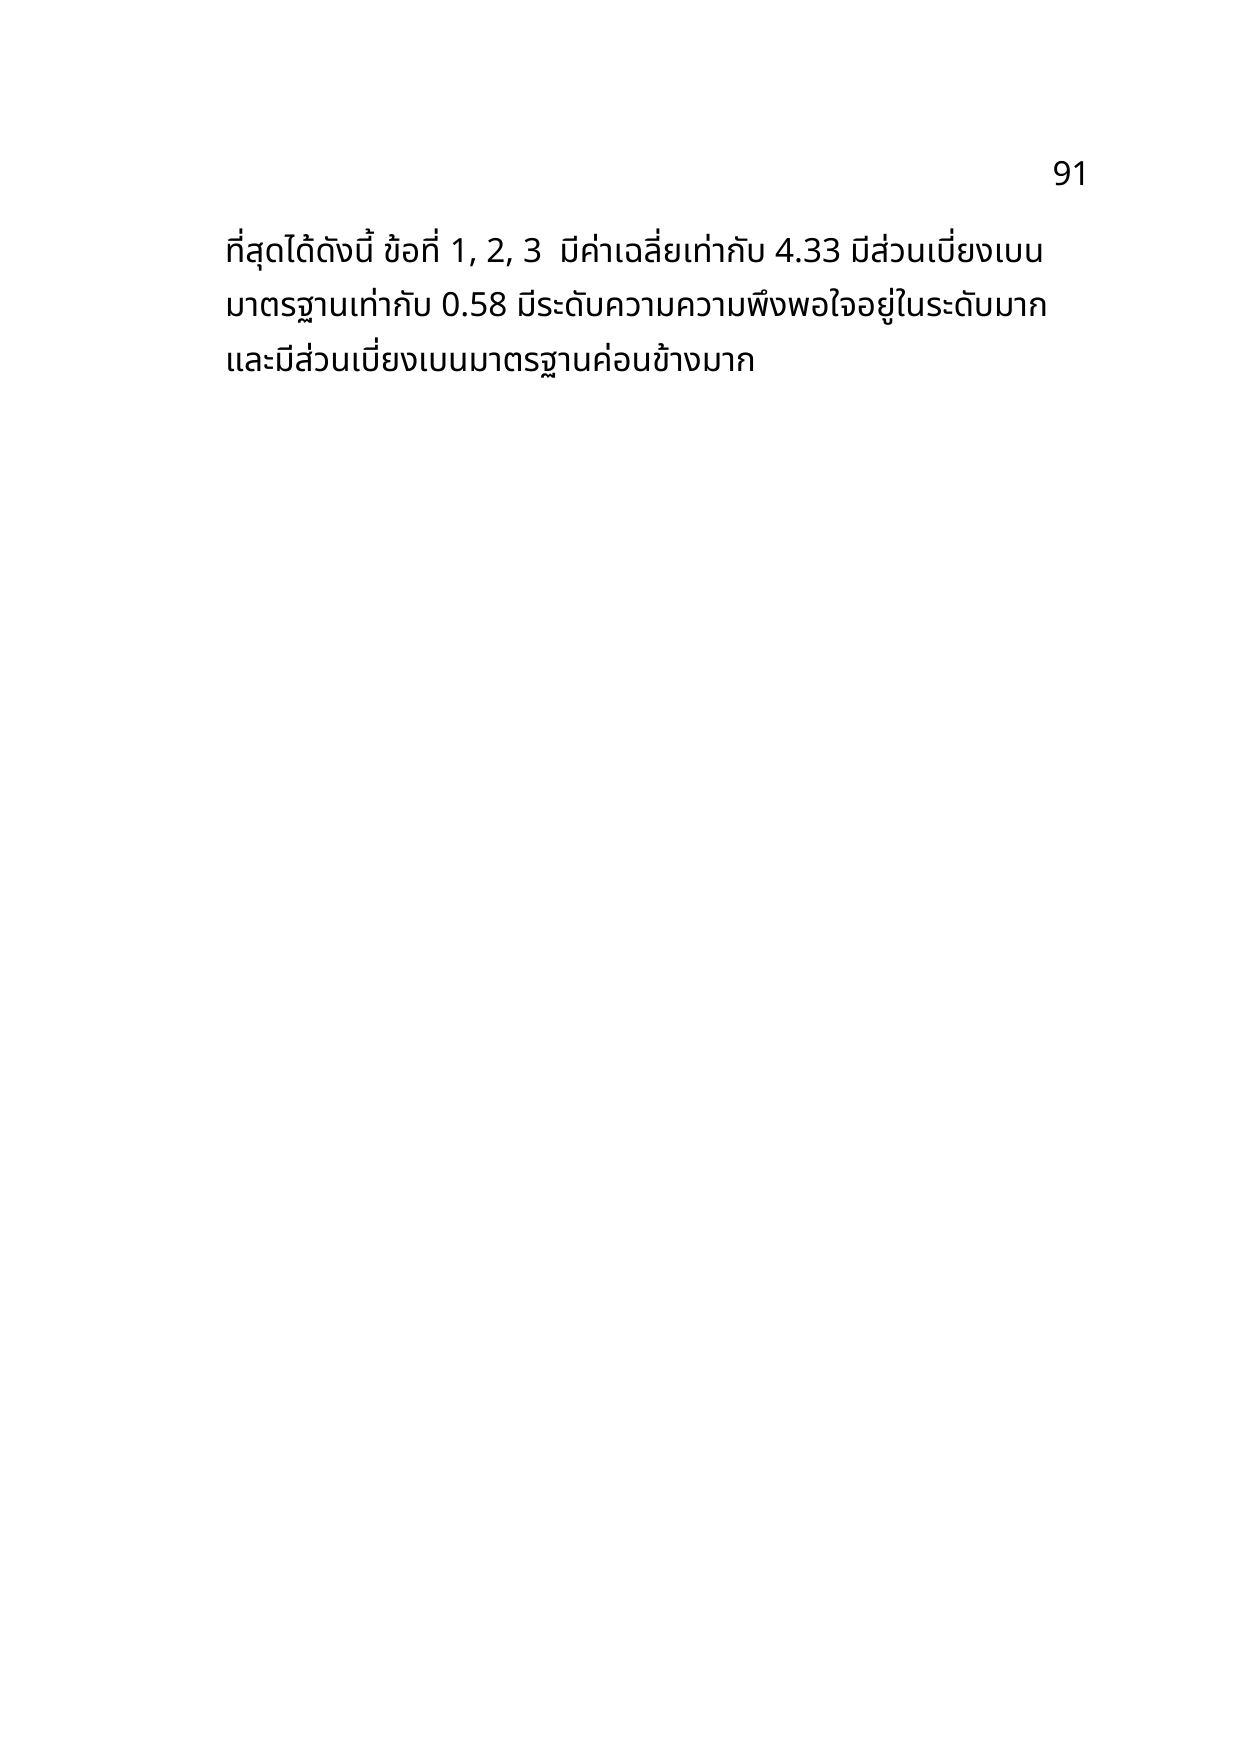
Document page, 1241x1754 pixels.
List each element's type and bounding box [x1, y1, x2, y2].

text [225, 227, 1090, 386]
